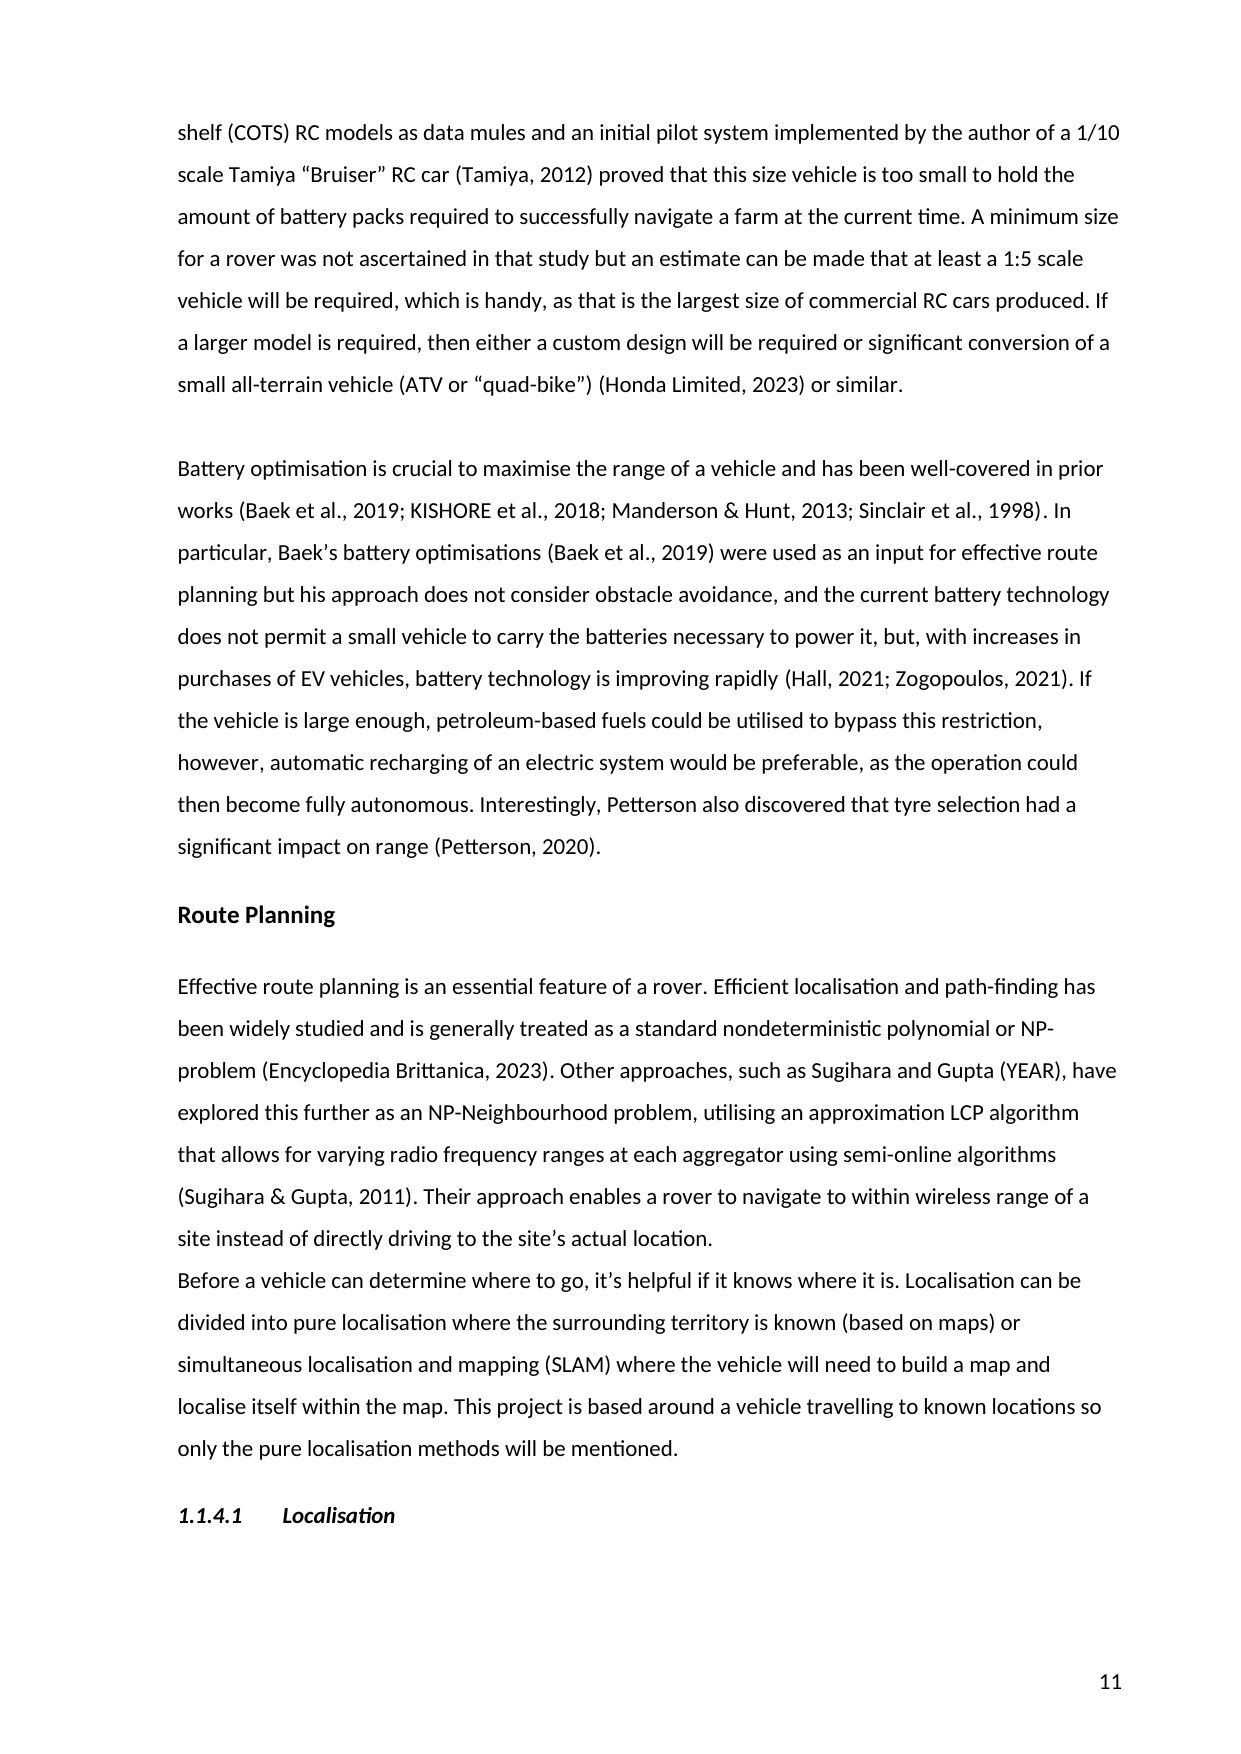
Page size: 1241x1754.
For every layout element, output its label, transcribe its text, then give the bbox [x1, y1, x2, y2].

subtitle Localisation [177, 1501, 1122, 1529]
text Effective route planning is an essential feature of a rover. Efficient localisation and path-finding has been widely studied and is generally treated as a standard nondeterministic polynomial or NP-problem (Encyclopedia Brittanica, 2023). Other approaches, such as Sugihara and Gupta (YEAR), have explored this further as an NP-Neighbourhood problem, utilising an approximation LCP algorithm that allows for varying radio frequency ranges at each aggregator using semi-online algorithms (Sugihara & Gupta, 2011). Their approach enables a rover to navigate to within wireless range of a site instead of directly driving to the site’s actual location. Before a vehicle can determine where to go, it’s helpful if it knows where it is. Localisation can be divided into pure localisation where the surrounding territory is known (based on maps) or simultaneous localisation and mapping (SLAM) where the vehicle will need to build a map and localise itself within the map. This project is based around a vehicle travelling to known locations so only the pure localisation methods will be mentioned. [177, 972, 1122, 1462]
subtitle Route Planning [177, 899, 1122, 960]
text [177, 118, 1122, 860]
